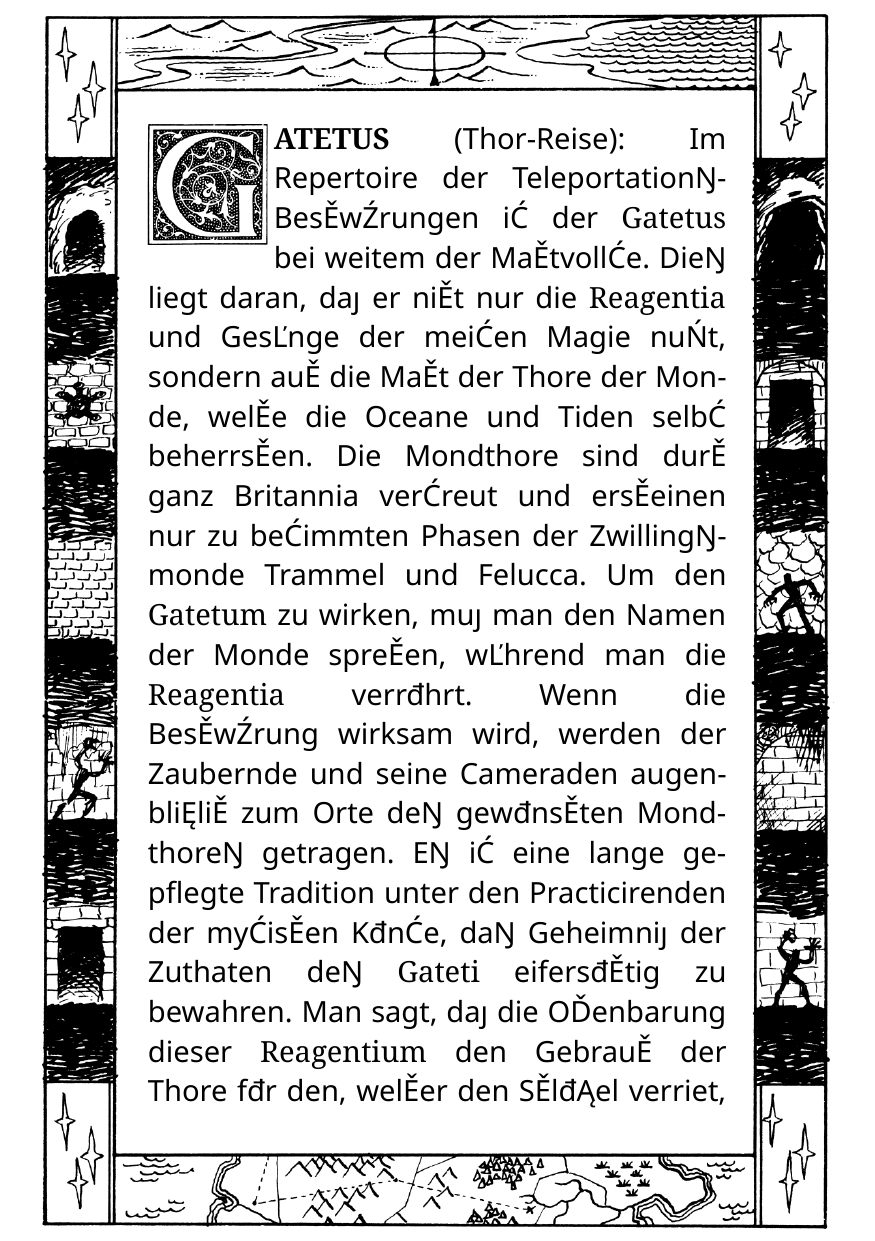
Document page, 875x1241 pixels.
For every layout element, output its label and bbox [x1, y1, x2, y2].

text [148, 118, 726, 1110]
picture [40, 12, 834, 1229]
